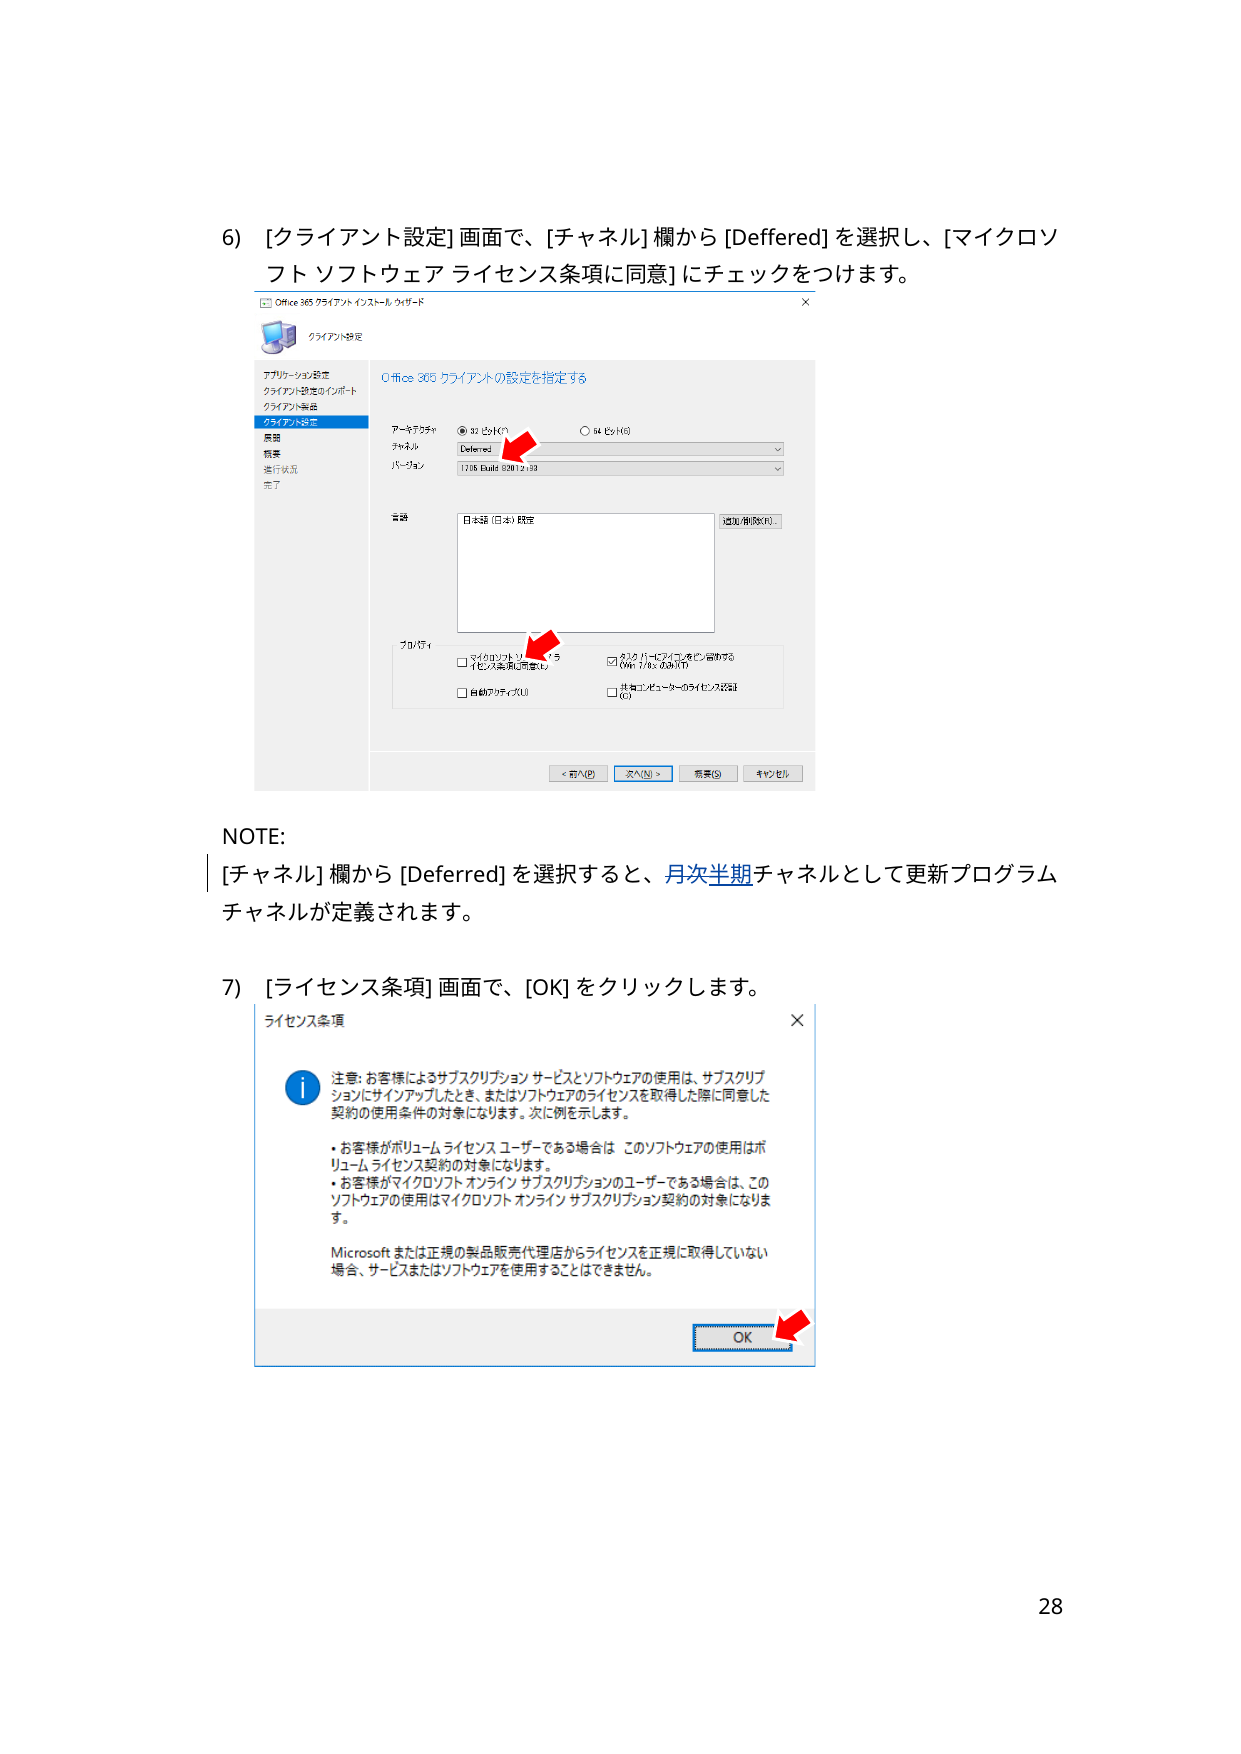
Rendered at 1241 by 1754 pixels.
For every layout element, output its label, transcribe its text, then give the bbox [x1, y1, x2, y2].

list [クライアント設定] 画面で、[チャネル] 欄から [Deffered] を選択し、[マイクロソフト ソフトウェア ライセンス条項に同意] にチェックをつけます。 [222, 217, 1063, 292]
text [チャネル] 欄から [Deferred] を選択すると、チャネルとして更新プログラム チャネルが定義されます。 [222, 854, 1063, 929]
picture [254, 1004, 816, 1367]
text NOTE: [222, 817, 1063, 854]
picture [254, 291, 816, 791]
list [ライセンス条項] 画面で、[OK] をクリックします。 [222, 967, 1063, 1004]
